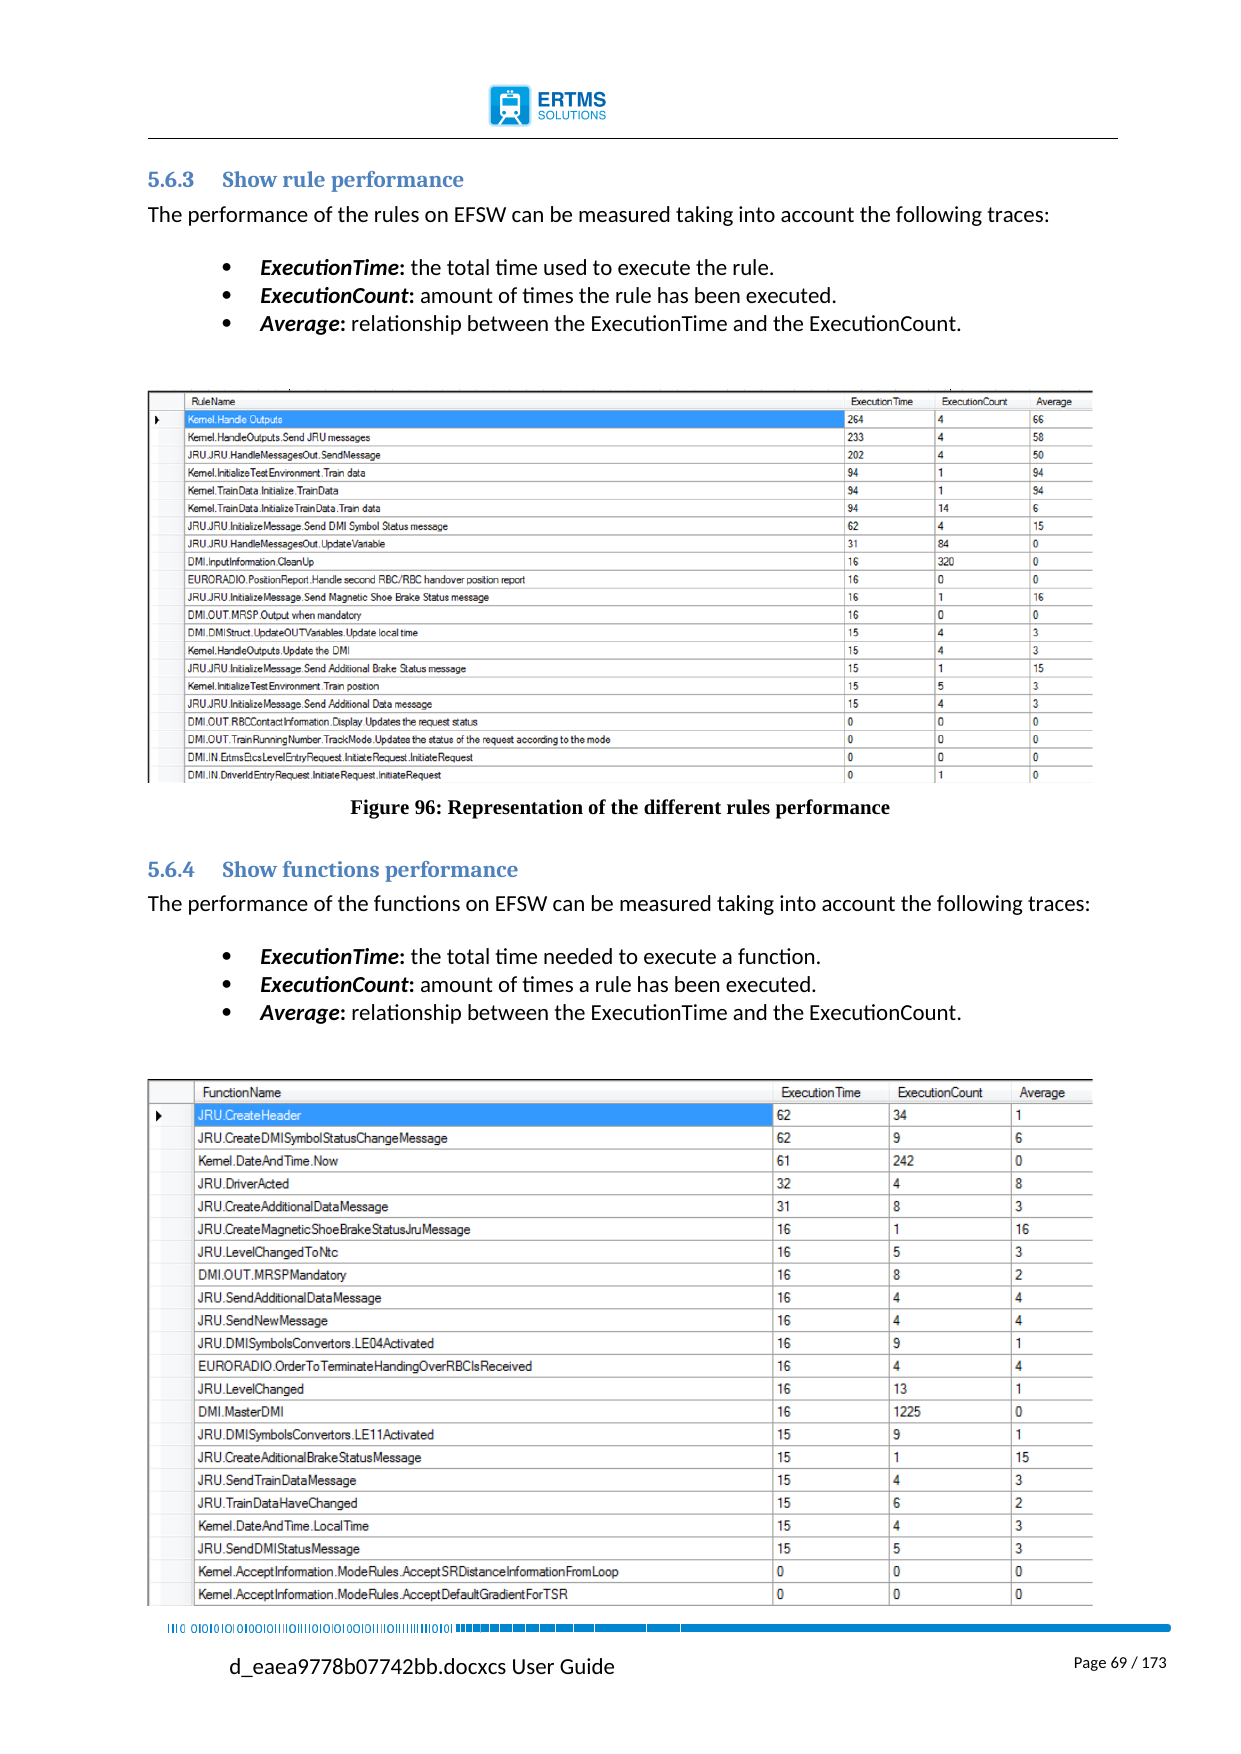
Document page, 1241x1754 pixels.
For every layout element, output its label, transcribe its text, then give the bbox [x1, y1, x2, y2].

subtitle Show rule performance [148, 167, 1093, 193]
subtitle Show functions performance [148, 856, 1093, 883]
list Average: relationship between the ExecutionTime and the ExecutionCount. [223, 309, 1093, 337]
text The performance of the functions on EFSW can be measured taking into account the following traces: [148, 889, 1093, 917]
picture [147, 389, 1093, 783]
list Average: relationship between the ExecutionTime and the ExecutionCount. [223, 998, 1093, 1026]
list ExecutionCount: amount of times the rule has been executed. [223, 281, 1093, 309]
text The performance of the rules on EFSW can be measured taking into account the following traces: [148, 200, 1093, 228]
text Figure 96: Representation of the different rules performance [148, 795, 1093, 819]
picture [167, 1624, 1171, 1633]
picture [477, 73, 617, 138]
list ExecutionTime: the total time used to execute the rule. [223, 253, 1093, 281]
list ExecutionCount: amount of times a rule has been executed. [223, 970, 1093, 998]
list ExecutionTime: the total time needed to execute a function. [223, 942, 1093, 970]
picture [147, 1079, 1093, 1606]
